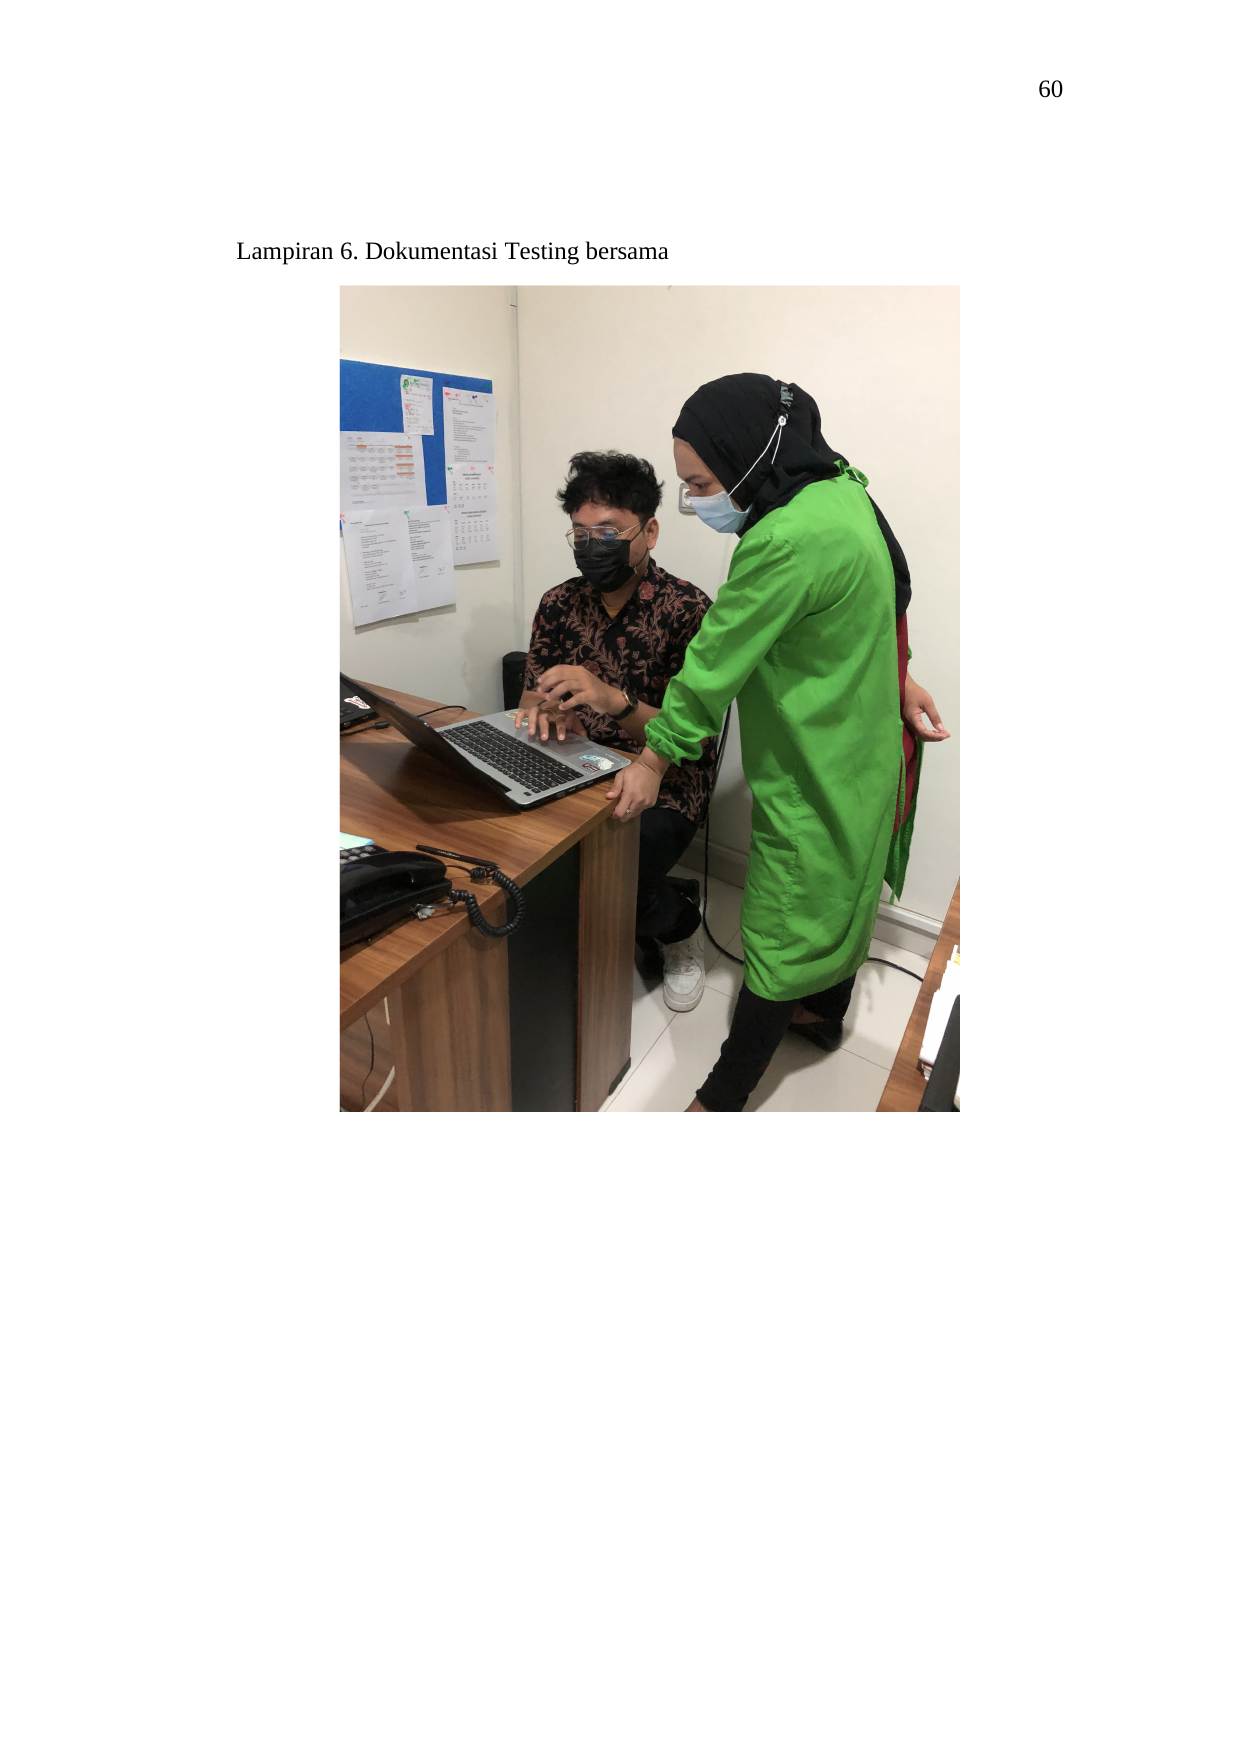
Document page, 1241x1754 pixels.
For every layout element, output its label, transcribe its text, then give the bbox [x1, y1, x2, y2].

picture [340, 287, 960, 1112]
text Lampiran 6. Dokumentasi Testing bersama [236, 236, 1063, 265]
